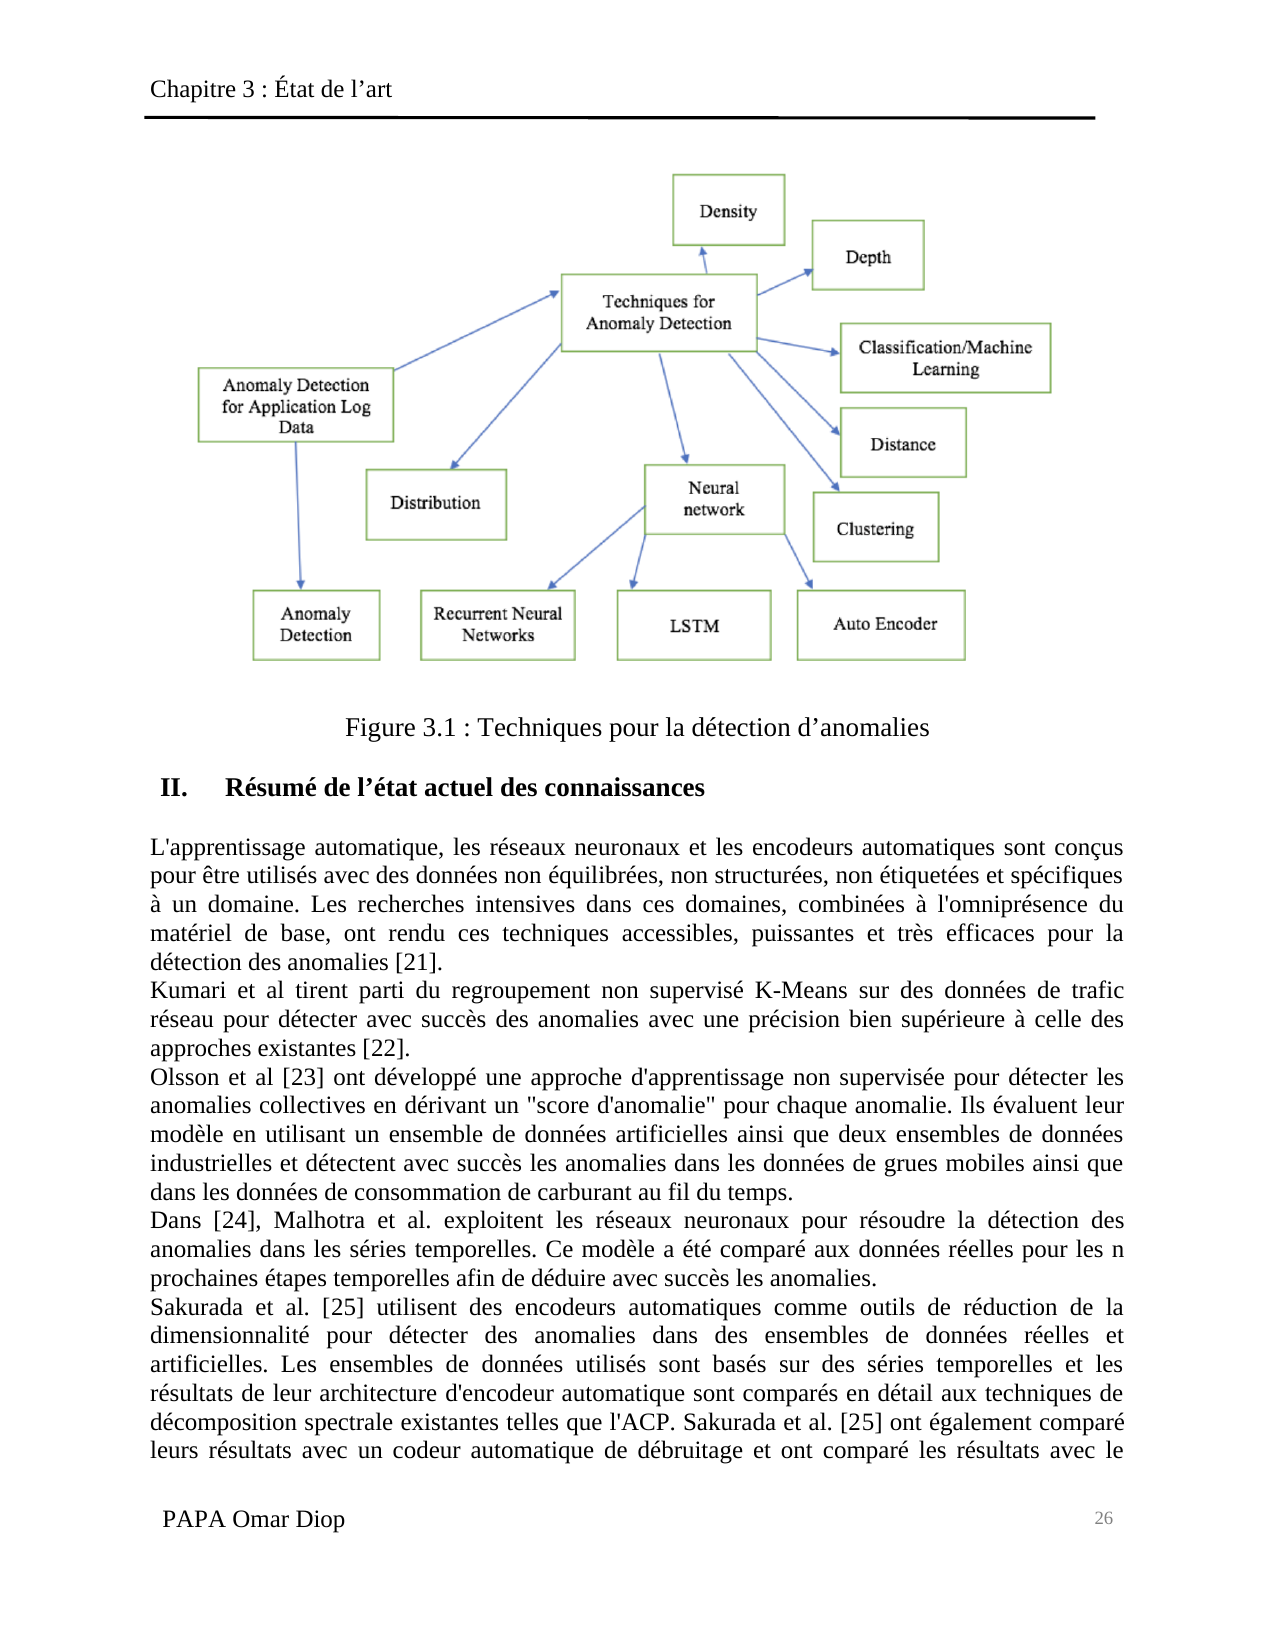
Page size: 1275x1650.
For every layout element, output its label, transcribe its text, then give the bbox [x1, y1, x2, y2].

text Dans [24], Malhotra et al. exploitent les réseaux neuronaux pour résoudre la détection des anomalies dans les séries temporelles. Ce modèle a été comparé aux données réelles pour les n prochaines étapes temporelles afin de déduire avec succès les anomalies. [150, 1205, 1125, 1292]
text Kumari et al tirent parti du regroupement non supervisé K-Means sur des données de trafic réseau pour détecter avec succès des anomalies avec une précision bien supérieure à celle des approches existantes [22]. [150, 975, 1125, 1062]
text L'apprentissage automatique, les réseaux neuronaux et les encodeurs automatiques sont conçus pour être utilisés avec des données non équilibrées, non structurées, non étiquetées et spécifiques à un domaine. Les recherches intensives dans ces domaines, combinées à l'omniprésence du matériel de base, ont rendu ces techniques accessibles, puissantes et très efficaces pour la détection des anomalies [21]. [150, 832, 1125, 975]
text Olsson et al [23] ont développé une approche d'apprentissage non supervisée pour détecter les anomalies collectives en dérivant un "score d'anomalie" pour chaque anomalie. Ils évaluent leur modèle en utilisant un ensemble de données artificielles ainsi que deux ensembles de données industrielles et détectent avec succès les anomalies dans les données de grues mobiles ainsi que dans les données de consommation de carburant au fil du temps. [150, 1062, 1125, 1205]
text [150, 1292, 1125, 1464]
list Résumé de l’état actuel des connaissances [187, 771, 1125, 802]
text Figure 3.1 : Techniques pour la détection d’anomalies [150, 711, 1125, 742]
picture [150, 160, 1125, 682]
